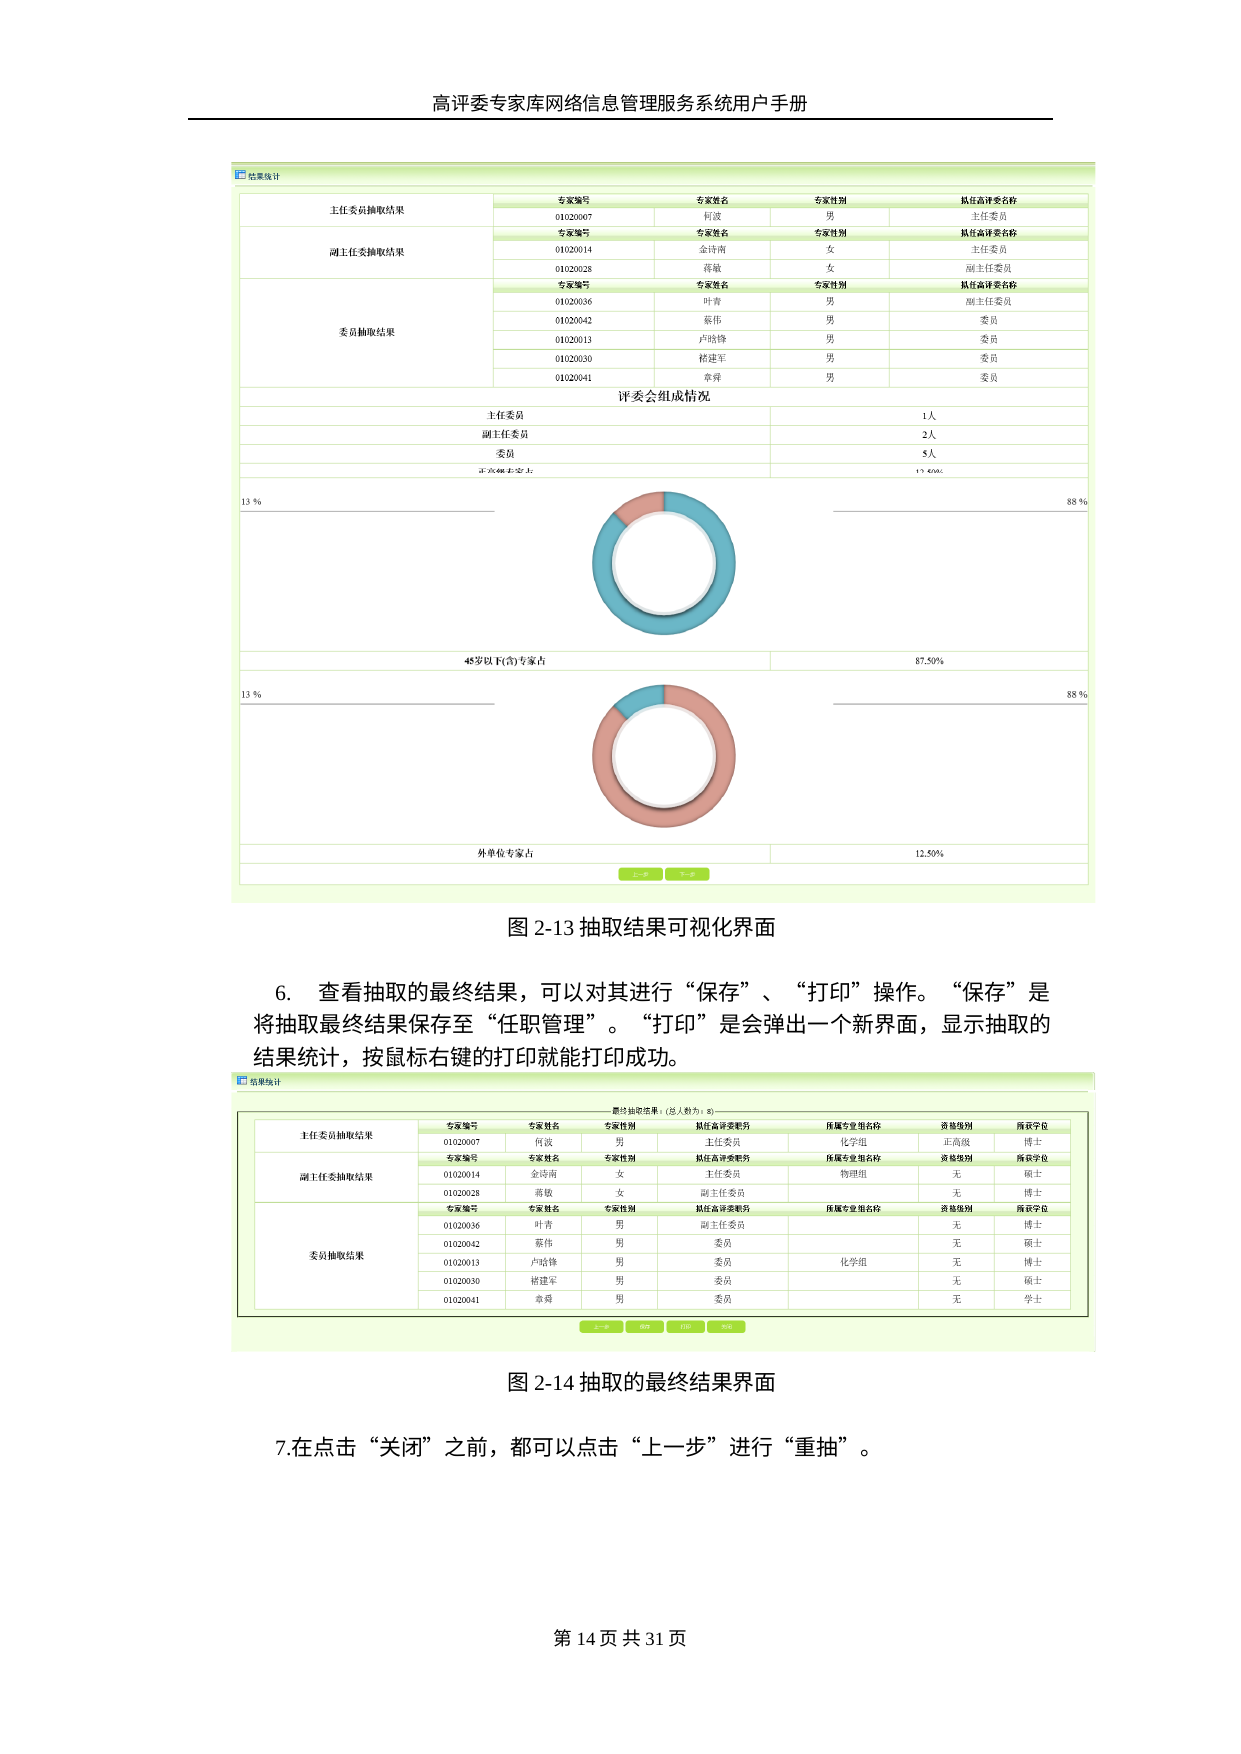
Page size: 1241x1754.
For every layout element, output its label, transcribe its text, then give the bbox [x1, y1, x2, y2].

picture [231, 162, 1096, 903]
text 7.在点击“关闭”之前，都可以点击“上一步”进行“重抽”。 [231, 1429, 1053, 1462]
picture [231, 1072, 1096, 1352]
text 图2-13 抽取结果可视化界面 [187, 909, 1053, 942]
text 图2-14 抽取的最终结果界面 [187, 1364, 1053, 1397]
list 查看抽取的最终结果，可以对其进行“保存”、“打印”操作。“保存”是将抽取最终结果保存至“任职管理”。“打印”是会弹出一个新界面，显示抽取的结果统计，按鼠标右键的打印就能打印成功。 [253, 974, 1053, 1072]
